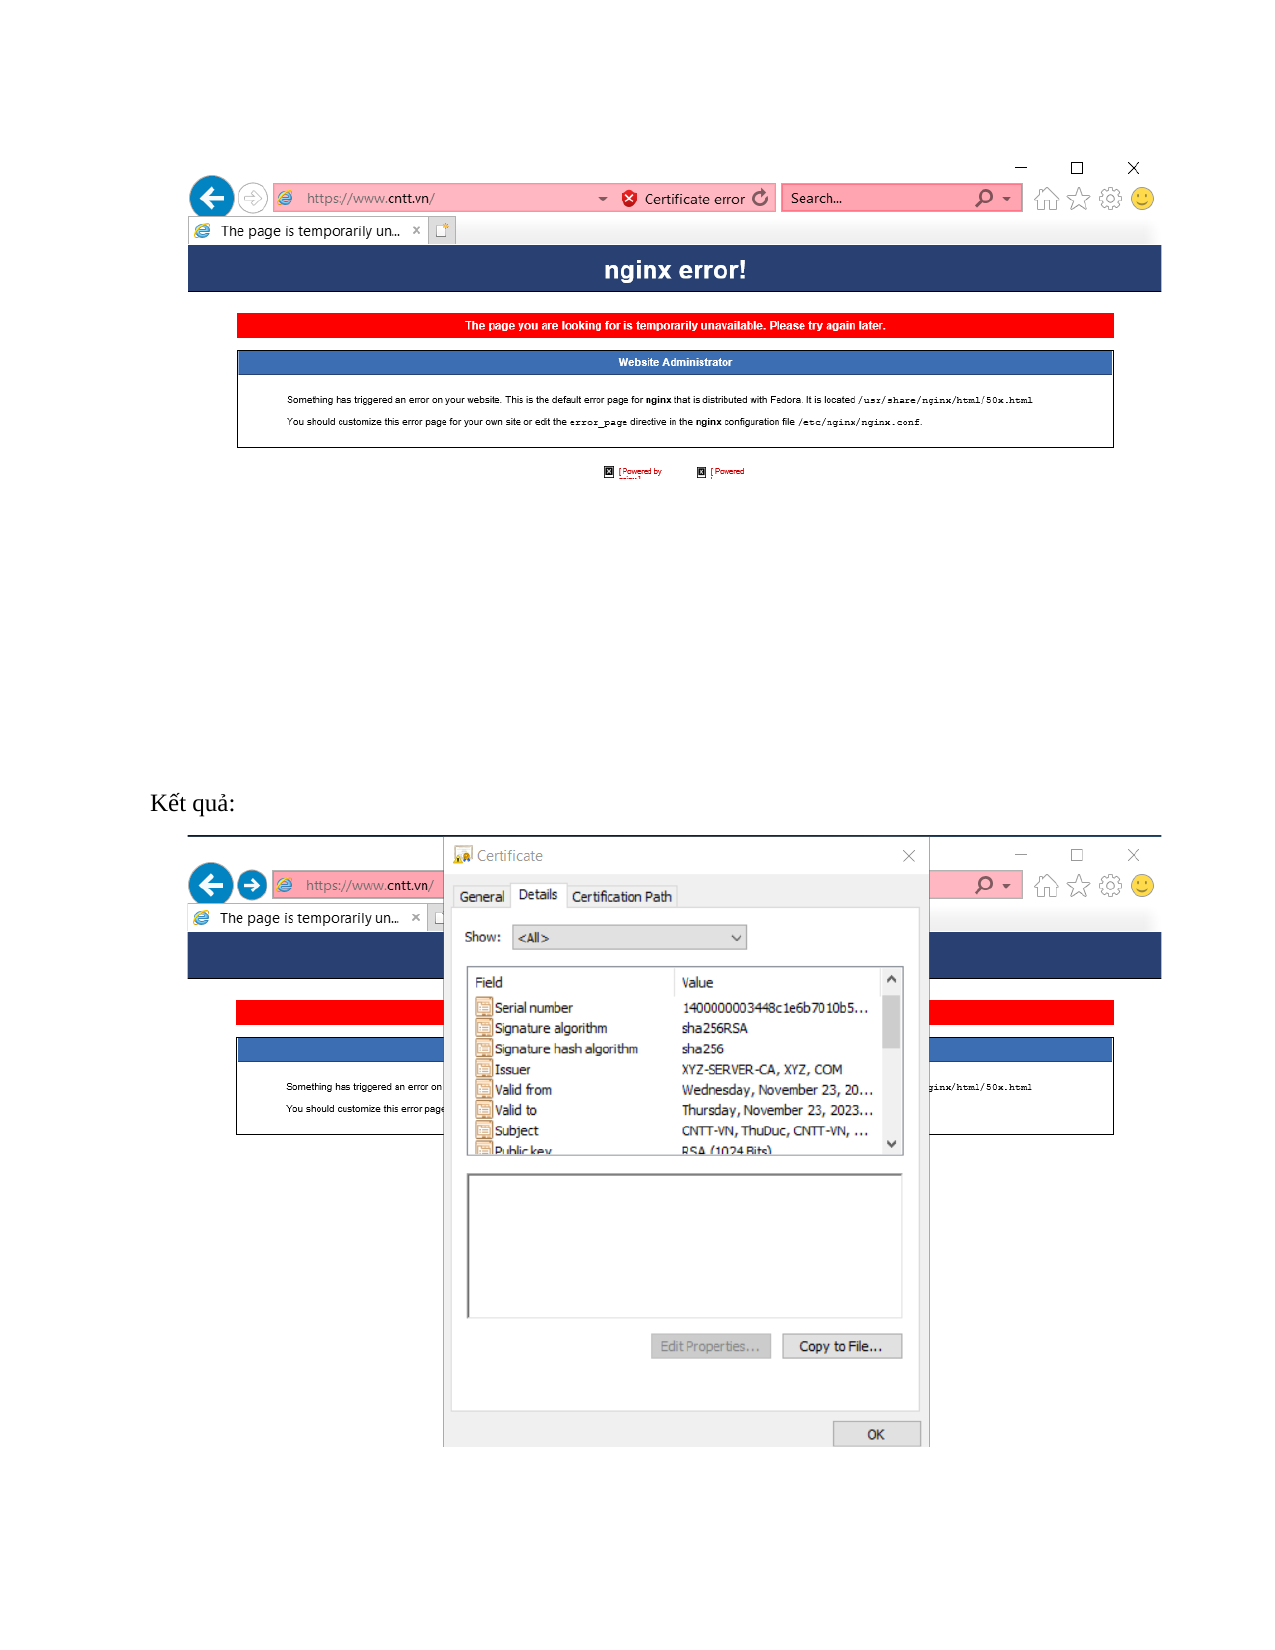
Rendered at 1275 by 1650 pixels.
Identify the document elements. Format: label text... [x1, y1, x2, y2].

picture [187, 835, 1162, 1447]
text Kết quả: [150, 788, 1125, 817]
picture [187, 150, 1162, 769]
